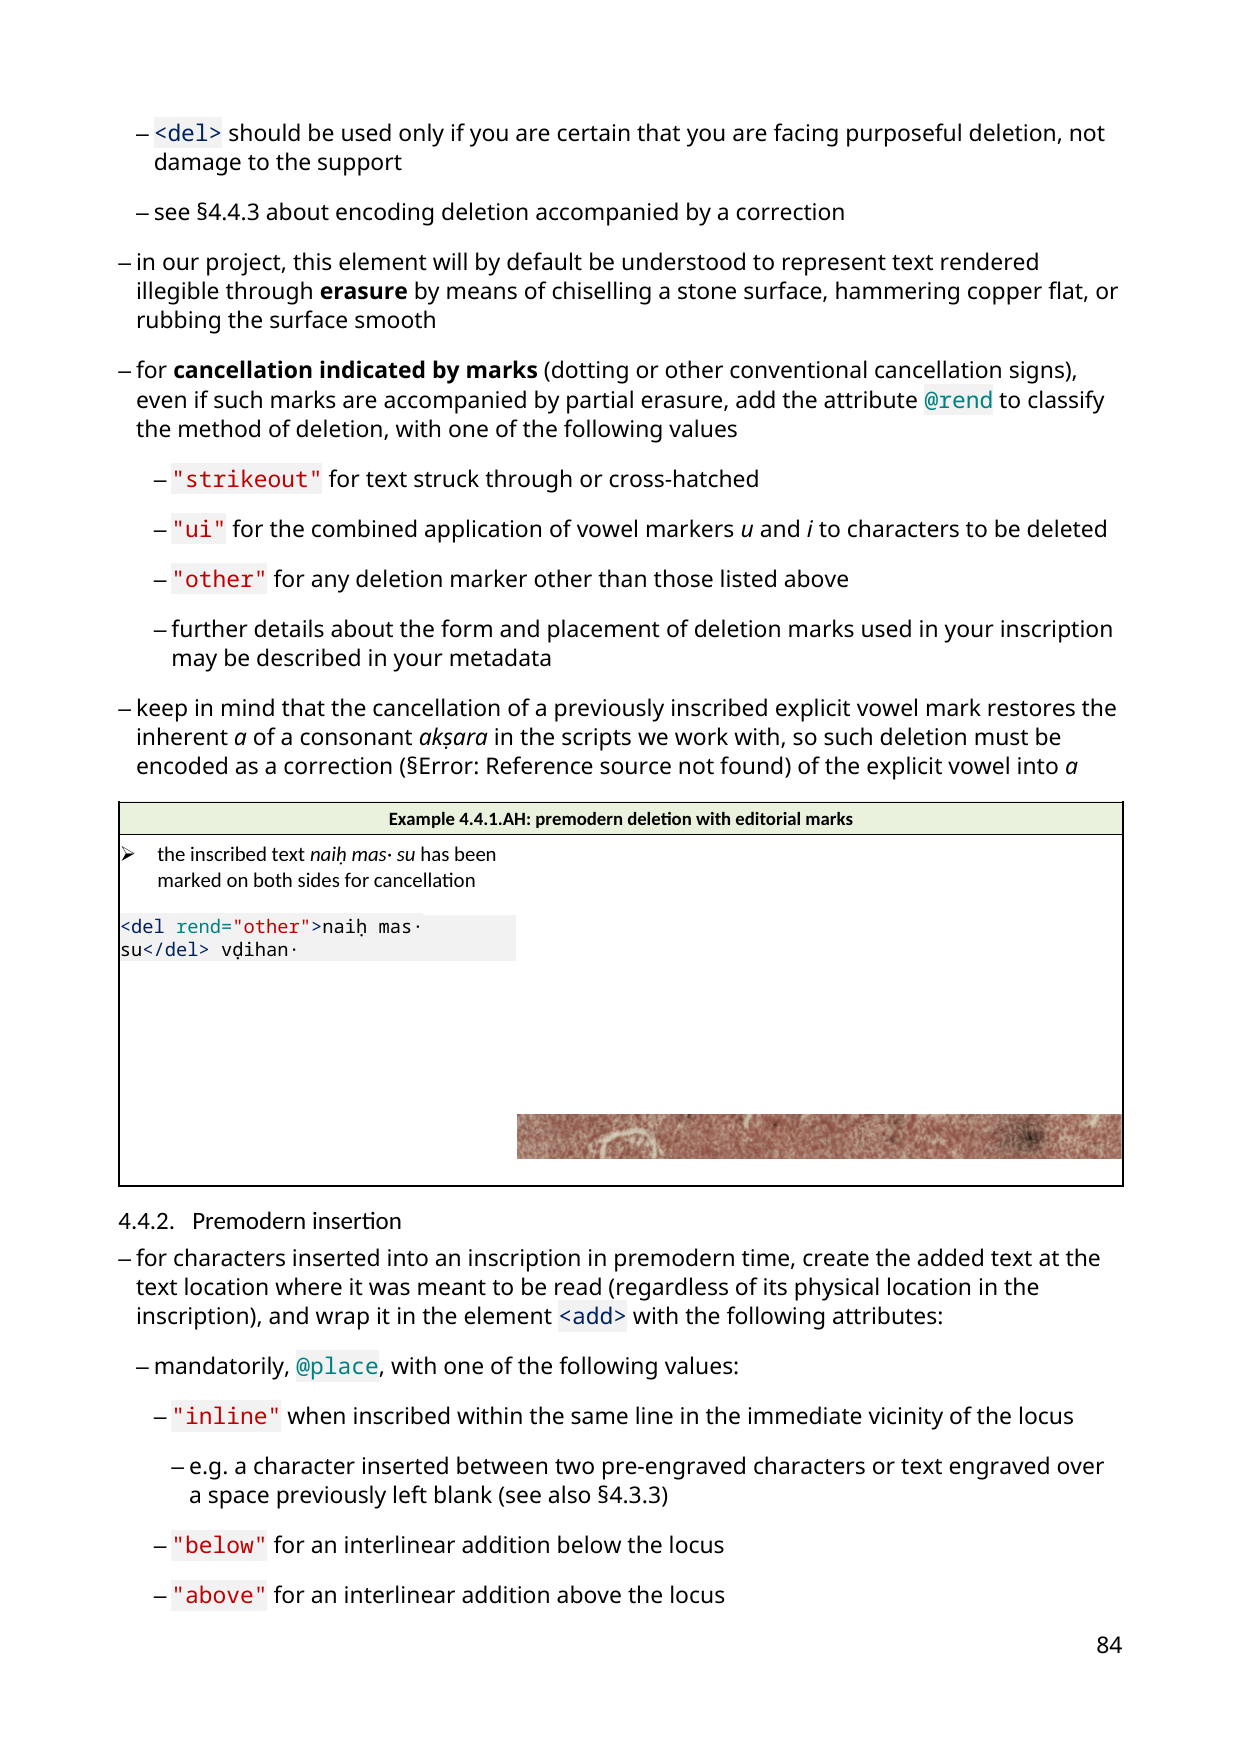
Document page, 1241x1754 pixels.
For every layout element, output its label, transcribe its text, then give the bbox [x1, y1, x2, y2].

list e.g. a character inserted between two pre-engraved characters or text engraved over a space previously left blank (see also §4.3.3) [171, 1451, 1122, 1510]
list for characters inserted into an inscription in premodern time, create the added text at the text location where it was meant to be read (regardless of its physical location in the inscription), and wrap it in the element <add> with the following attributes: [118, 1243, 1122, 1331]
list "below" for an interlinear addition below the locus [267, 1531, 1122, 1560]
list "other" for any deletion marker other than those listed above [267, 564, 1122, 593]
list mandatorily, @place, with one of the following values: [379, 1351, 1122, 1381]
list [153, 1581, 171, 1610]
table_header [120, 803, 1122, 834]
list "inline" when inscribed within the same line in the immediate vicinity of the locus [281, 1401, 1122, 1431]
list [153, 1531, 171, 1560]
picture [517, 1114, 1122, 1159]
list see §4.4.3 about encoding deletion accompanied by a correction [136, 197, 1122, 226]
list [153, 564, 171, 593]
list "ui" for the combined application of vowel markers u and i to characters to be deleted [226, 514, 1122, 543]
list mandatorily, @place, with one of the following values: [136, 1351, 296, 1381]
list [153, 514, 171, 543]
list for cancellation indicated by marks (dotting or other conventional cancellation signs), even if such marks are accompanied by partial erasure, add the attribute @rend to classify the method of deletion, with one of the following values [118, 356, 1122, 443]
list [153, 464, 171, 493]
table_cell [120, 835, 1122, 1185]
list "above" for an interlinear addition above the locus [267, 1581, 1122, 1610]
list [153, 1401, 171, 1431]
list "strikeout" for text struck through or cross-hatched [322, 464, 1122, 493]
list in our project, this element will by default be understood to represent text rendered illegible through erasure by means of chiselling a stone surface, hammering copper flat, or rubbing the surface smooth [118, 247, 1122, 335]
list <del> should be used only if you are certain that you are facing purposeful deletion, not damage to the support [136, 118, 1122, 176]
list further details about the form and placement of deletion marks used in your inscription may be described in your metadata [153, 614, 1122, 672]
list keep in mind that the cancellation of a previously inscribed explicit vowel mark restores the inherent a of a consonant akṣara in the scripts we work with, so such deletion must be encoded as a correction (§0) of the explicit vowel into a [118, 693, 1122, 781]
subtitle Premodern insertion [118, 1199, 1122, 1237]
